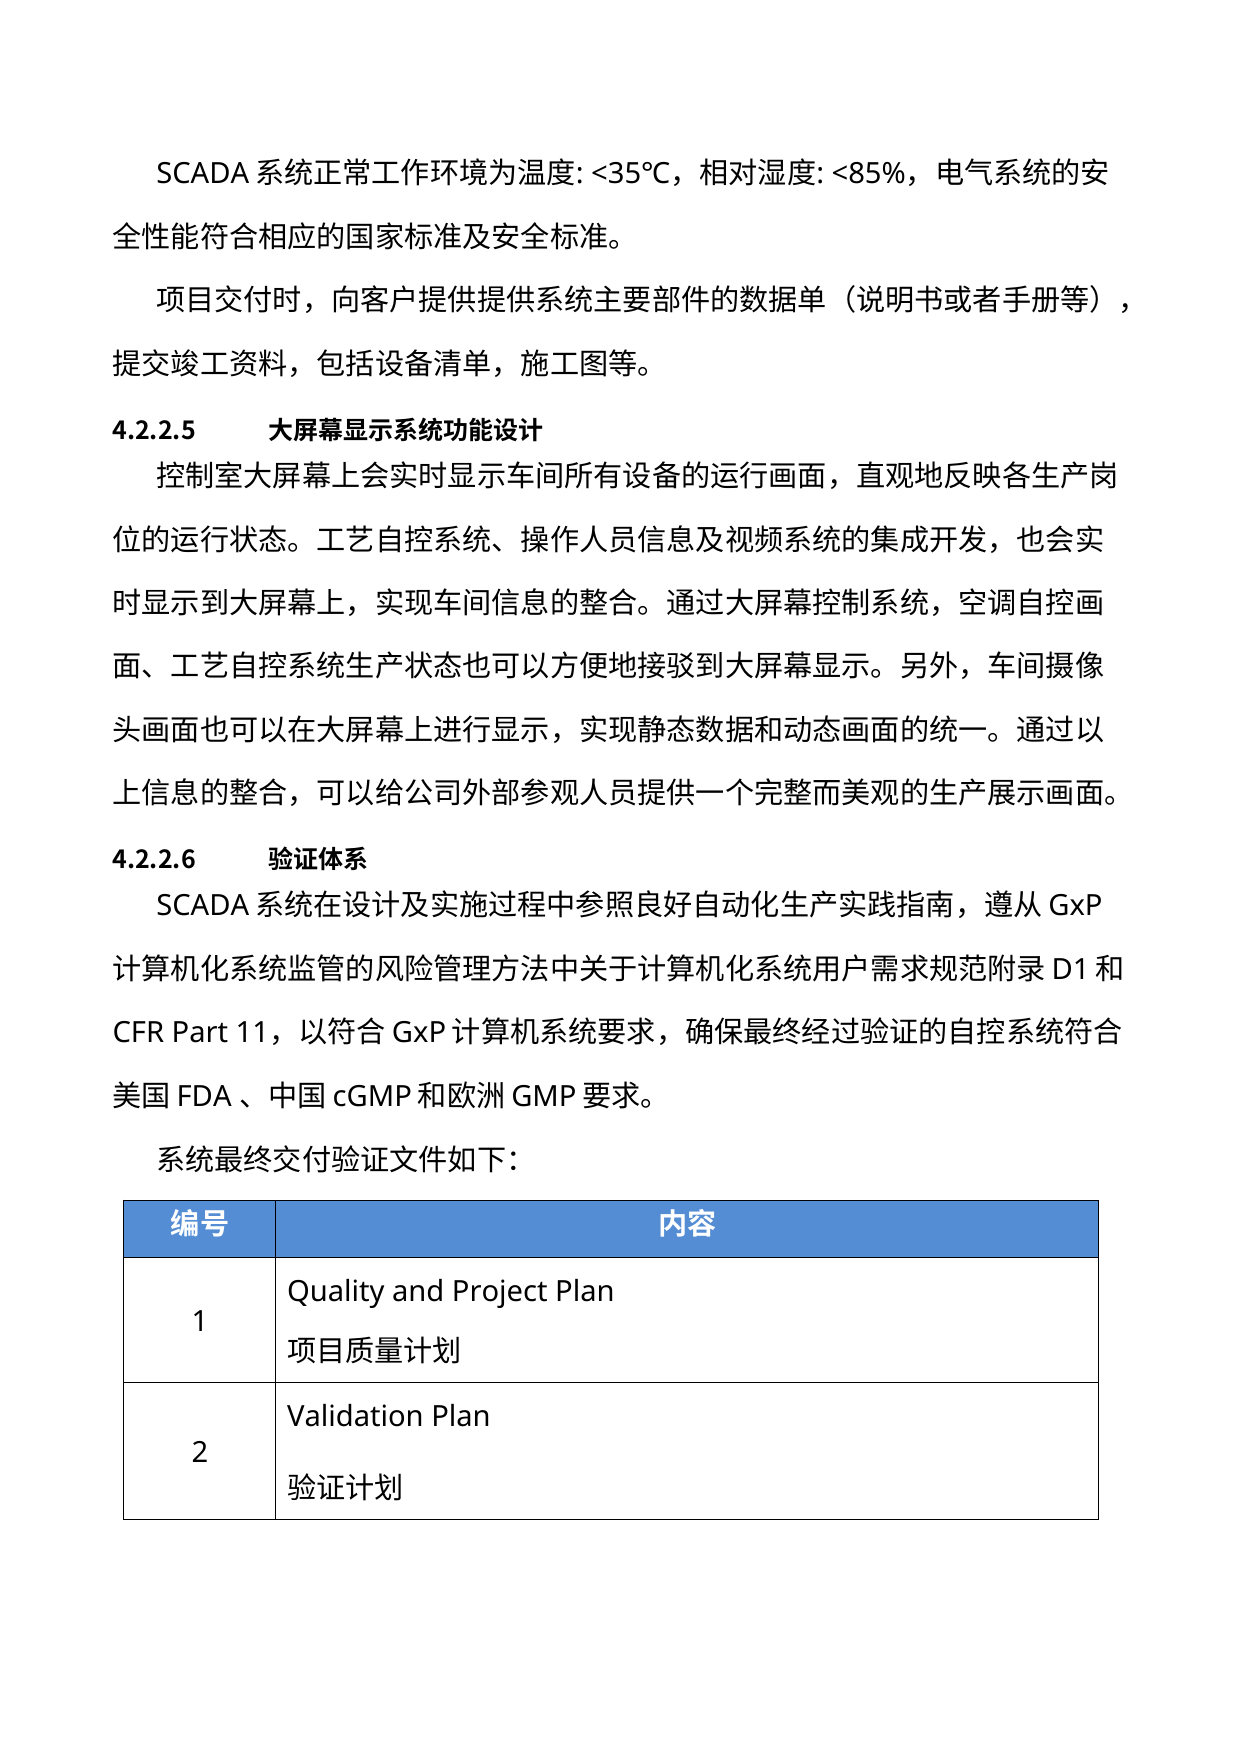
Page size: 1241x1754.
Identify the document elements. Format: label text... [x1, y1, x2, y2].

text 控制室大屏幕上会实时显示车间所有设备的运行画面，直观地反映各生产岗位的运行状态。工艺自控系统、操作人员信息及视频系统的集成开发，也会实时显示到大屏幕上，实现车间信息的整合。通过大屏幕控制系统，空调自控画面、工艺自控系统生产状态也可以方便地接驳到大屏幕显示。另外，车间摄像头画面也可以在大屏幕上进行显示，实现静态数据和动态画面的统一。通过以上信息的整合，可以给公司外部参观人员提供一个完整而美观的生产展示画面。 [112, 453, 1128, 812]
table_cell Quality and Project Plan 项目质量计划 [276, 1258, 1098, 1382]
table_cell Validation Plan 验证计划 [276, 1383, 1098, 1519]
text 系统最终交付验证文件如下： [112, 1136, 1128, 1178]
text 项目交付时，向客户提供提供系统主要部件的数据单（说明书或者手册等），提交竣工资料，包括设备清单，施工图等。 [112, 277, 1128, 383]
table_cell 2 [124, 1383, 275, 1519]
table_cell 1 [124, 1258, 275, 1382]
subtitle 大屏幕显示系统功能设计 [112, 410, 1128, 446]
table_header 内容 [276, 1201, 1098, 1257]
subtitle 验证体系 [112, 839, 1128, 876]
table_header 编号 [124, 1201, 275, 1257]
text SCADA系统在设计及实施过程中参照良好自动化生产实践指南，遵从GxP计算机化系统监管的风险管理方法中关于计算机化系统用户需求规范附录D1和CFR Part 11，以符合GxP计算机系统要求，确保最终经过验证的自控系统符合美国FDA 、中国cGMP和欧洲GMP要求。 [112, 882, 1128, 1115]
text SCADA系统正常工作环境为温度: <35℃，相对湿度: <85%，电气系统的安全性能符合相应的国家标准及安全标准。 [112, 150, 1128, 256]
